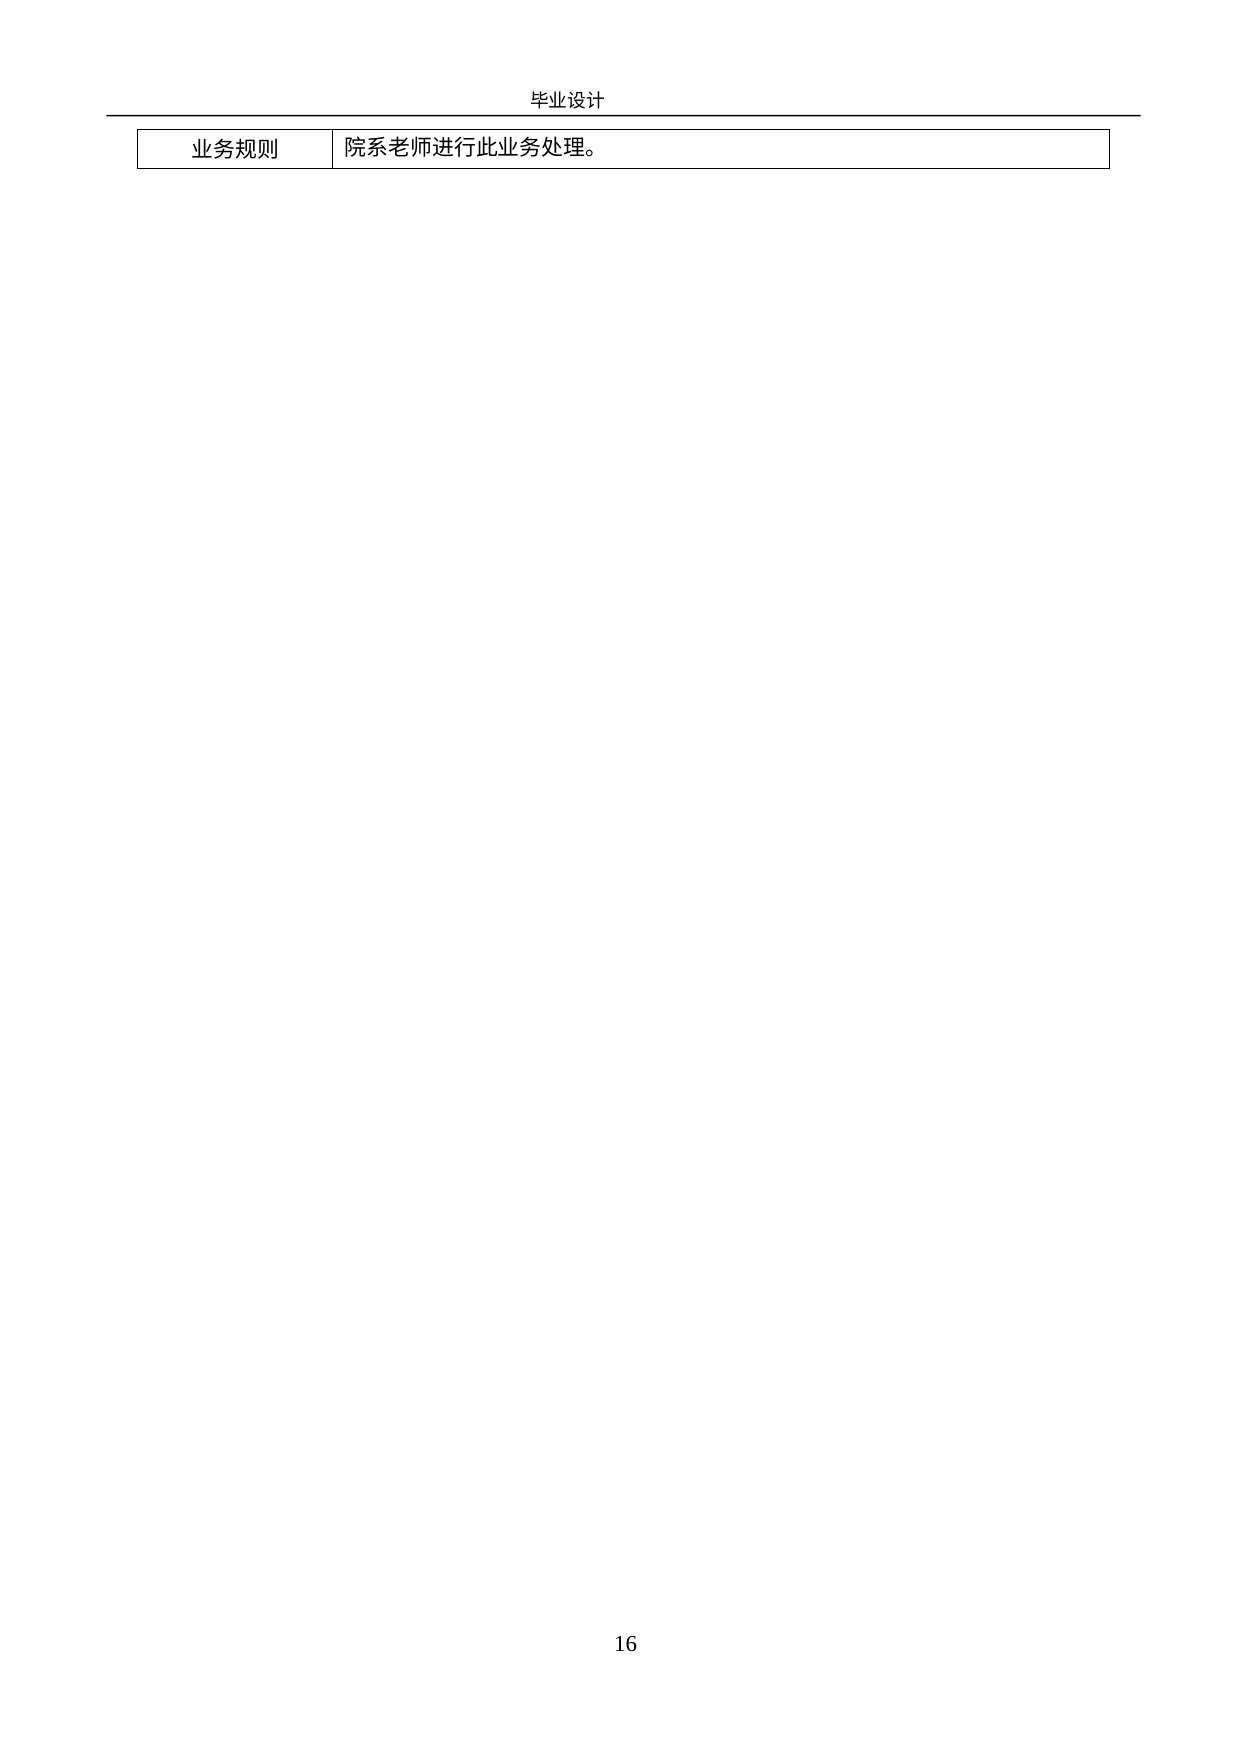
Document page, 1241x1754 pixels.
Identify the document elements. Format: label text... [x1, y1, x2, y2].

table_cell 业务规则 [138, 130, 332, 167]
table_cell 院系老师进行此业务处理。 [333, 130, 1109, 167]
